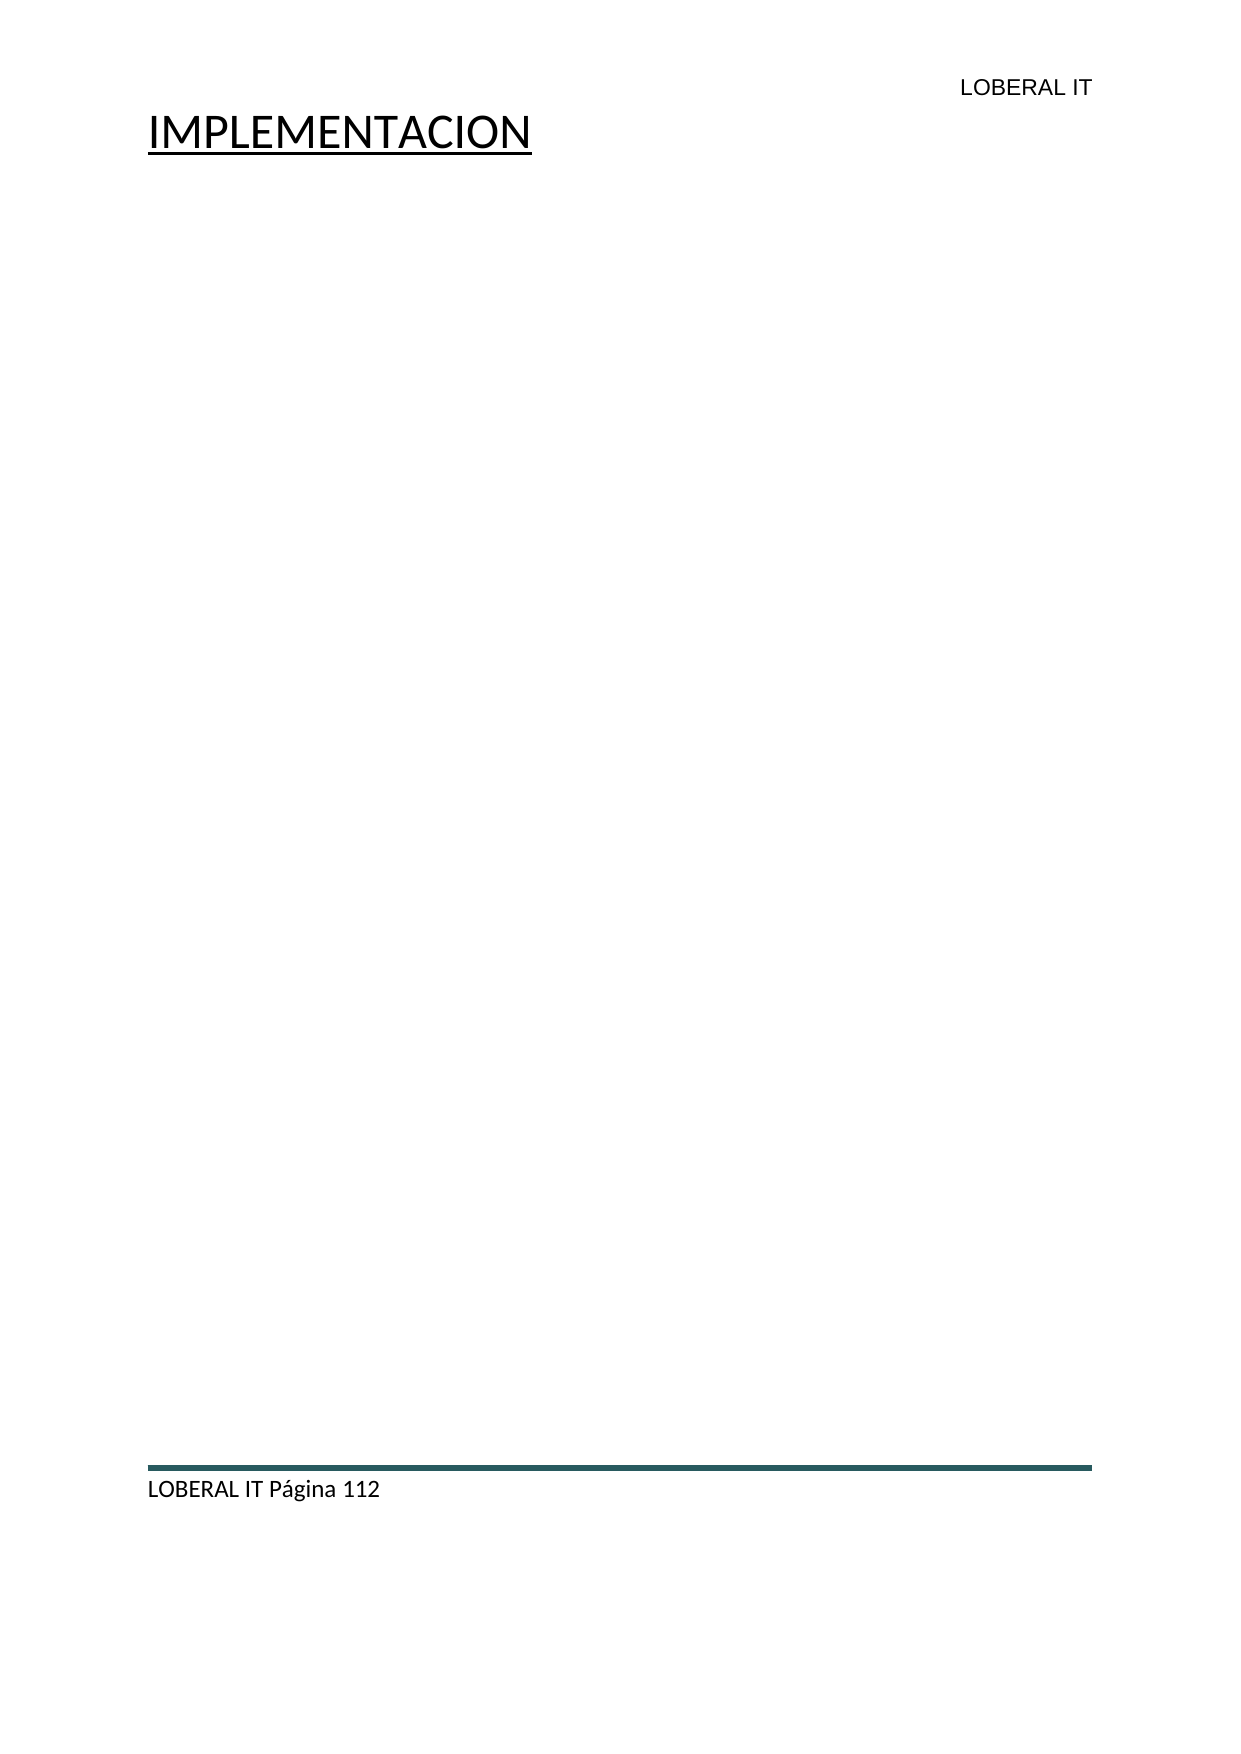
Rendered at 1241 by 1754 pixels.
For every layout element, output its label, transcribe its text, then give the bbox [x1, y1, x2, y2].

text IMPLEMENTACION [148, 100, 1092, 161]
